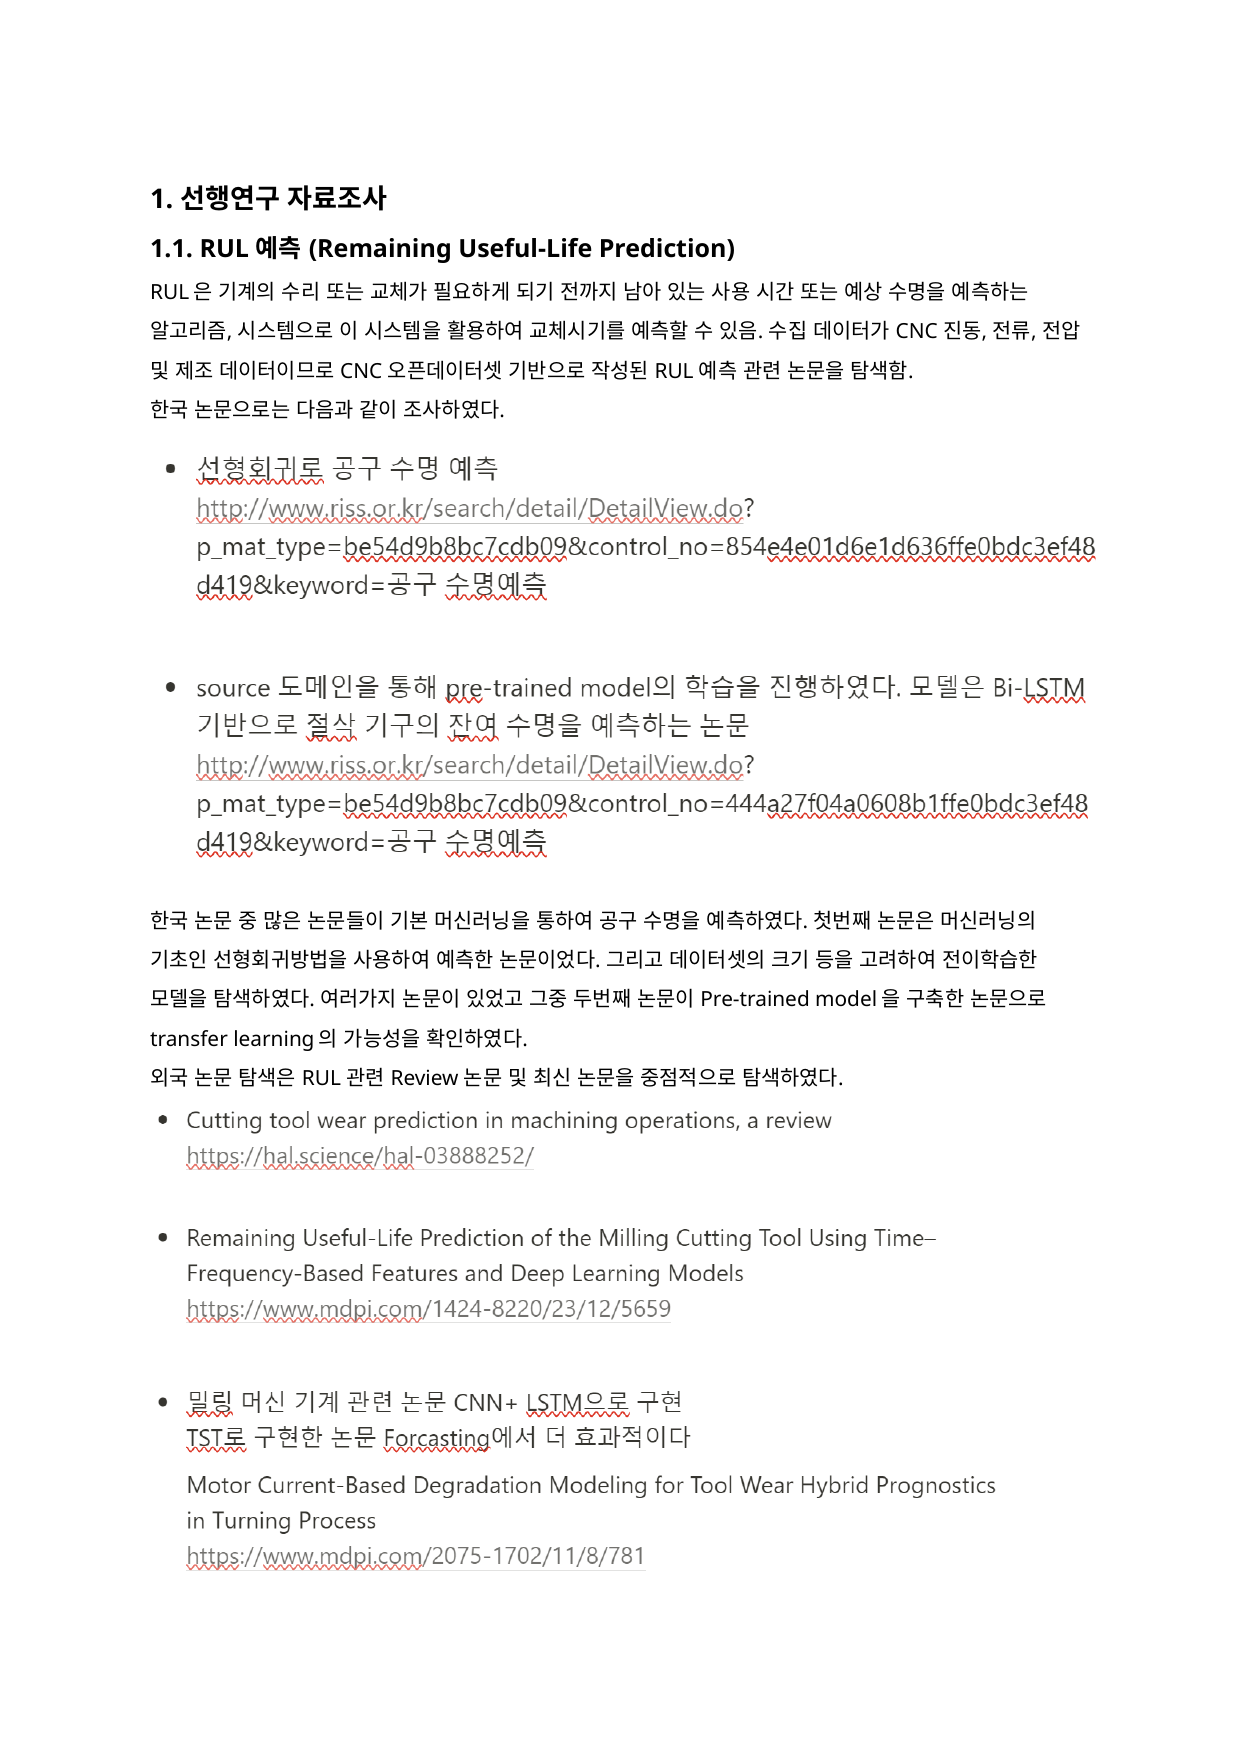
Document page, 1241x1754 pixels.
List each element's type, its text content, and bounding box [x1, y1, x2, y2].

text 한국 논문으로는 다음과 같이 조사하였다. [150, 393, 1090, 424]
text RUL은 기계의 수리 또는 교체가 필요하게 되기 전까지 남아 있는 사용 시간 또는 예상 수명을 예측하는 알고리즘, 시스템으로 이 시스템을 활용하여 교체시기를 예측할 수 있음. 수집 데이터가 CNC 진동, 전류, 전압 및 제조 데이터이므로 CNC 오픈데이터셋 기반으로 작성된 RUL 예측 관련 논문을 탐색함. [150, 275, 1090, 384]
picture [150, 1100, 1013, 1579]
picture [150, 432, 1116, 896]
text 한국 논문 중 많은 논문들이 기본 머신러닝을 통하여 공구 수명을 예측하였다. 첫번째 논문은 머신러닝의 기초인 선형회귀방법을 사용하여 예측한 논문이었다. 그리고 데이터셋의 크기 등을 고려하여 전이학습한 모델을 탐색하였다. 여러가지 논문이 있었고 그중 두번째 논문이 Pre-trained model을 구축한 논문으로 transfer learning의 가능성을 확인하였다. [150, 904, 1090, 1052]
text 1.1. RUL 예측 (Remaining Useful-Life Prediction) [150, 228, 1090, 264]
text 외국 논문 탐색은 RUL 관련 Review 논문 및 최신 논문을 중점적으로 탐색하였다. [150, 1061, 1090, 1092]
text 1. 선행연구 자료조사 [150, 177, 1090, 217]
